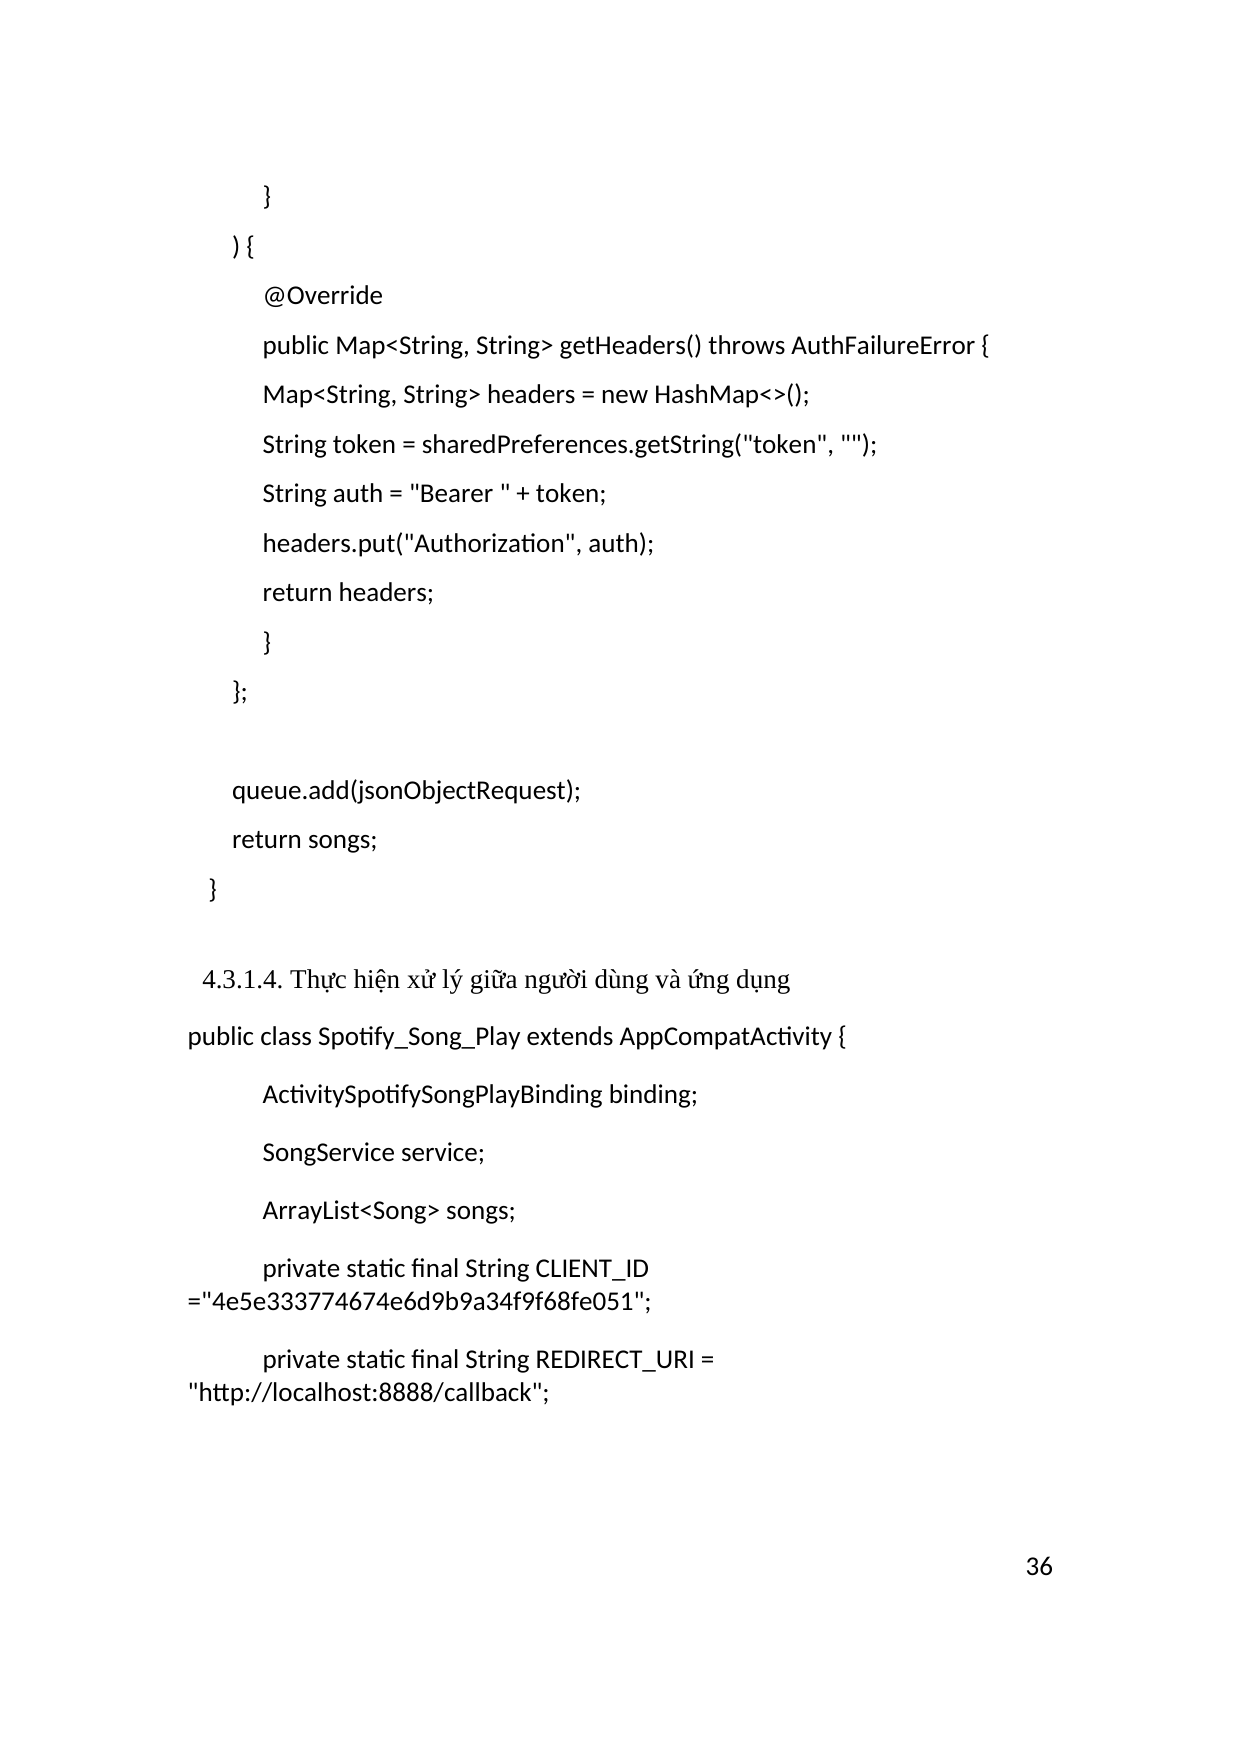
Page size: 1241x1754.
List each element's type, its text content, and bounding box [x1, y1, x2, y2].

text SongService service; [187, 1135, 1053, 1168]
text return songs; [202, 823, 1053, 856]
text public Map<String, String> getHeaders() throws AuthFailureError { [202, 328, 1053, 361]
text ) { [202, 229, 1053, 262]
subtitle 4.3.1.4. Thực hiện xử lý giữa người dùng và ứng dụng [202, 963, 1053, 994]
text queue.add(jsonObjectRequest); [202, 773, 1053, 806]
text return headers; [202, 575, 1053, 608]
text ActivitySpotifySongPlayBinding binding; [187, 1077, 1053, 1110]
text }; [202, 674, 1053, 707]
text } [202, 625, 1053, 658]
text headers.put("Authorization", auth); [202, 526, 1053, 559]
text Map<String, String> headers = new HashMap<>(); [202, 377, 1053, 410]
text String auth = "Bearer " + token; [202, 476, 1053, 509]
text public class Spotify_Song_Play extends AppCompatActivity { [187, 1019, 1053, 1052]
text } [202, 179, 1053, 212]
text private static final String REDIRECT_URI = "http://localhost:8888/callback"; [187, 1342, 1053, 1408]
text } [202, 872, 1053, 905]
text String token = sharedPreferences.getString("token", ""); [202, 427, 1053, 460]
text ArrayList<Song> songs; [187, 1193, 1053, 1226]
text @Override [202, 278, 1053, 311]
text private static final String CLIENT_ID ="4e5e333774674e6d9b9a34f9f68fe051"; [187, 1251, 1053, 1317]
